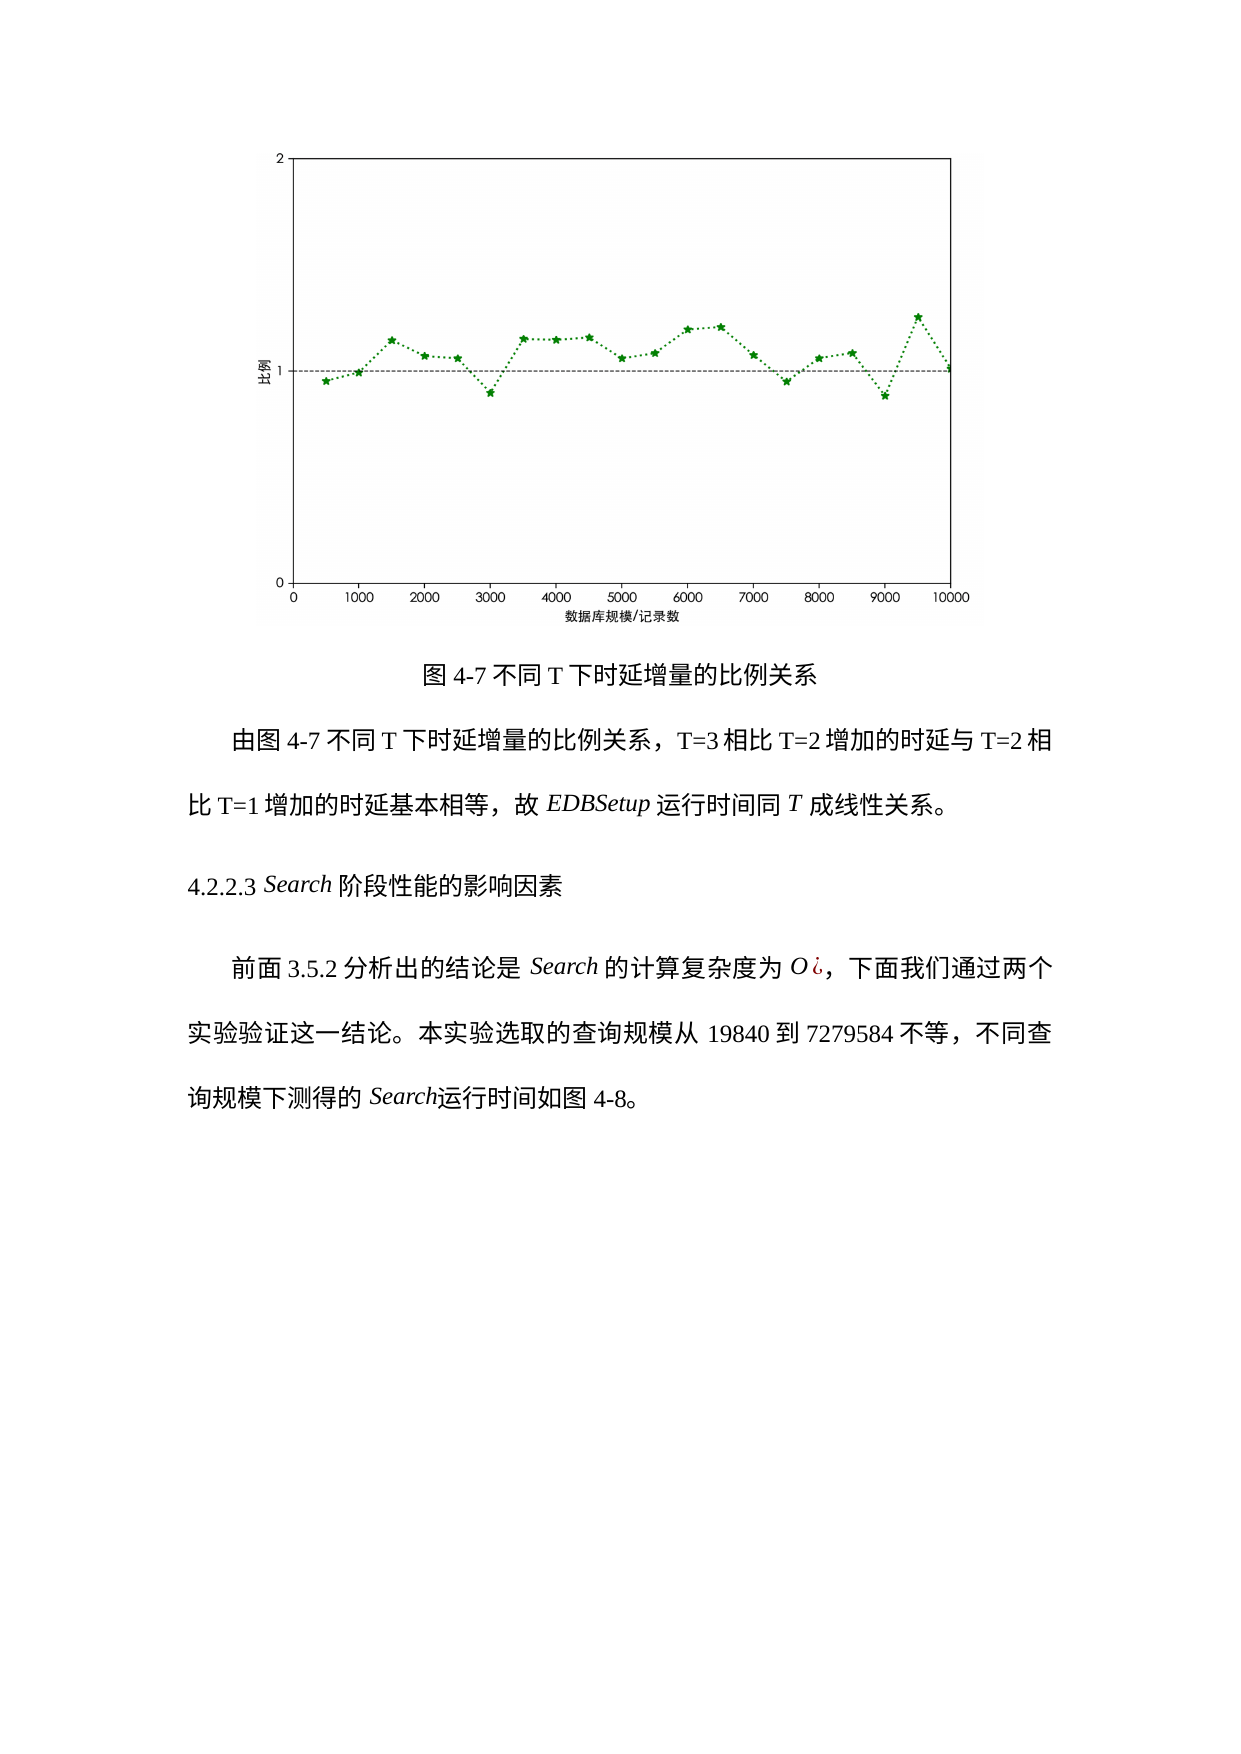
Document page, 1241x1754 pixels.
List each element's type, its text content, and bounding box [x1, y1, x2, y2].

picture [256, 153, 984, 626]
subtitle 阶段性能的影响因素 [187, 852, 1053, 917]
